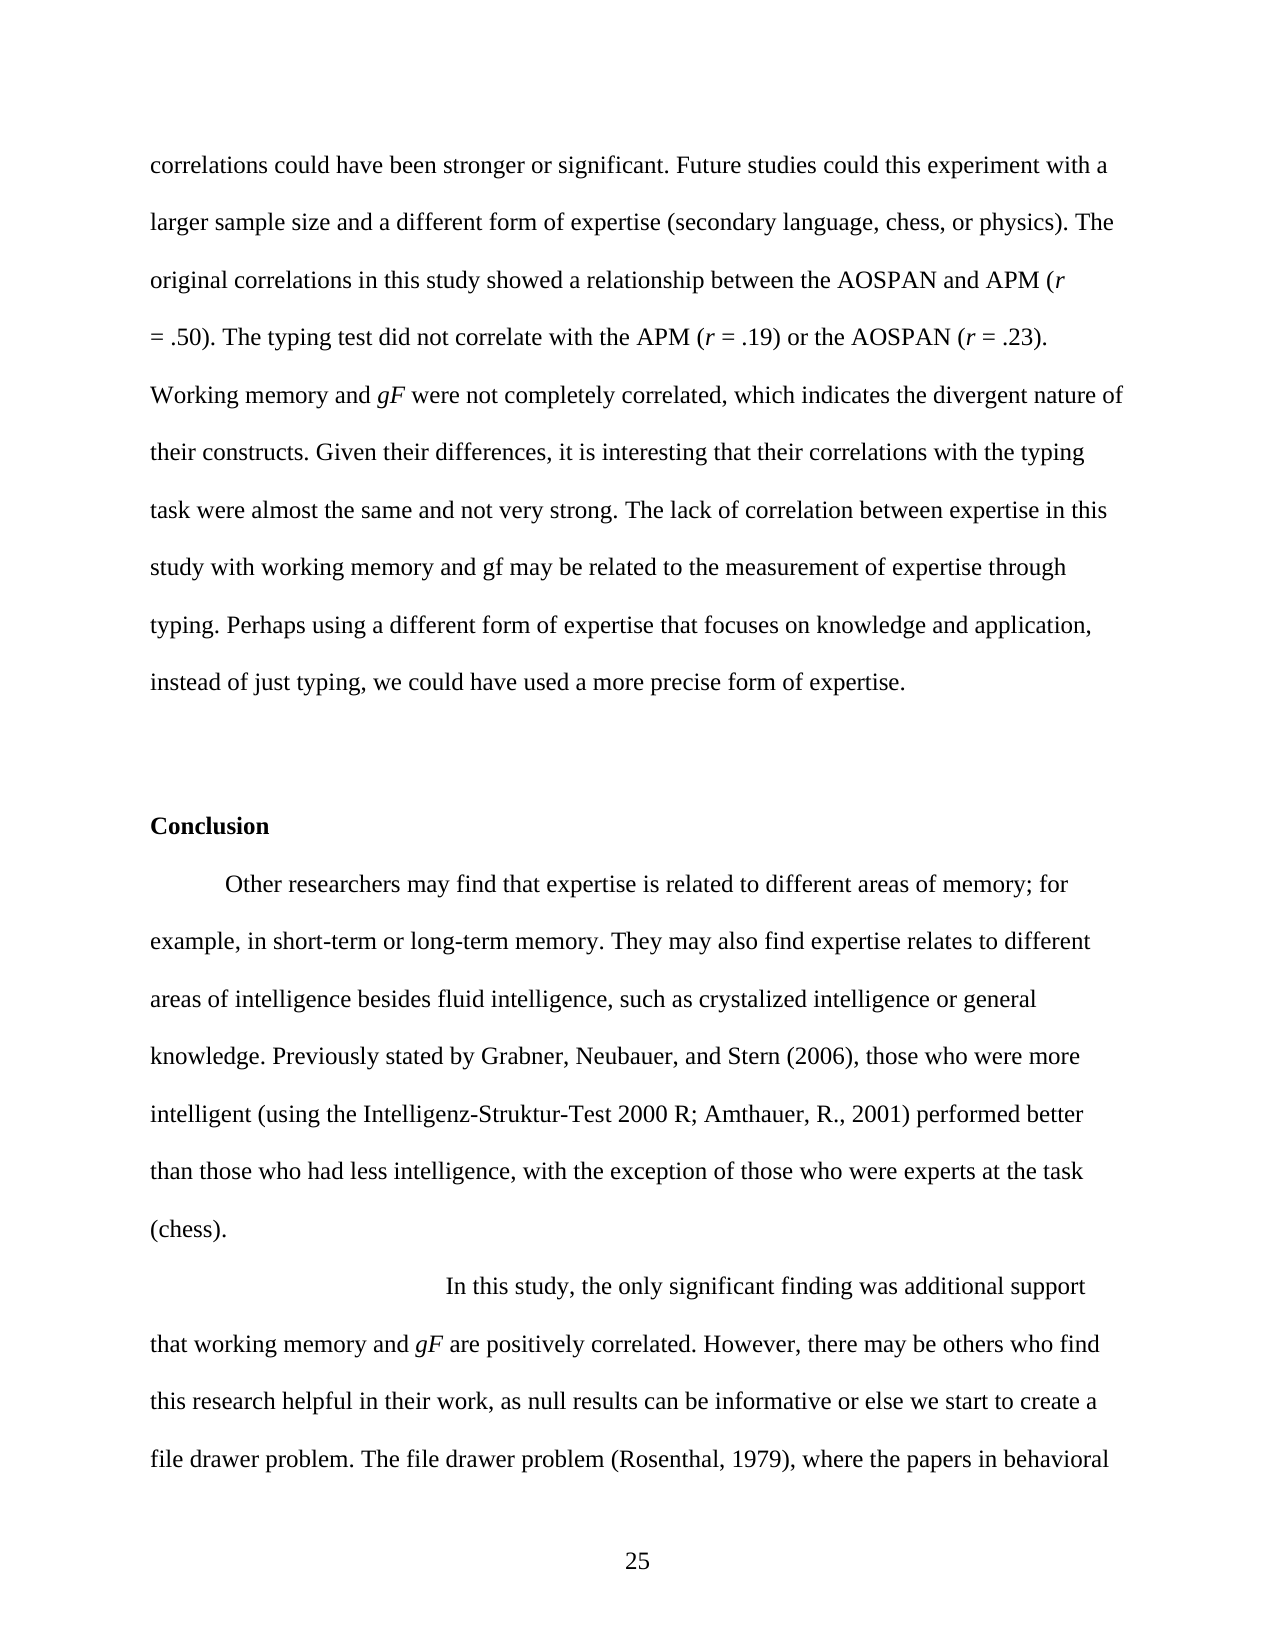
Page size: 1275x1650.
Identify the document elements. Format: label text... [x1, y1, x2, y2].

text Other researchers may find that expertise is related to different areas of memory; for example, in short-term or long-term memory. They may also find expertise relates to different areas of intelligence besides fluid intelligence, such as crystalized intelligence or general knowledge. Previously stated by Grabner, Neubauer, and Stern (2006), those who were more intelligent (using the Intelligenz-Struktur-Test 2000 R; Amthauer, R., 2001) performed better than those who had less intelligence, with the exception of those who were experts at the task (chess). [150, 869, 1125, 1242]
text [150, 1271, 1125, 1472]
text Conclusion [150, 811, 1125, 840]
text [150, 150, 1125, 696]
